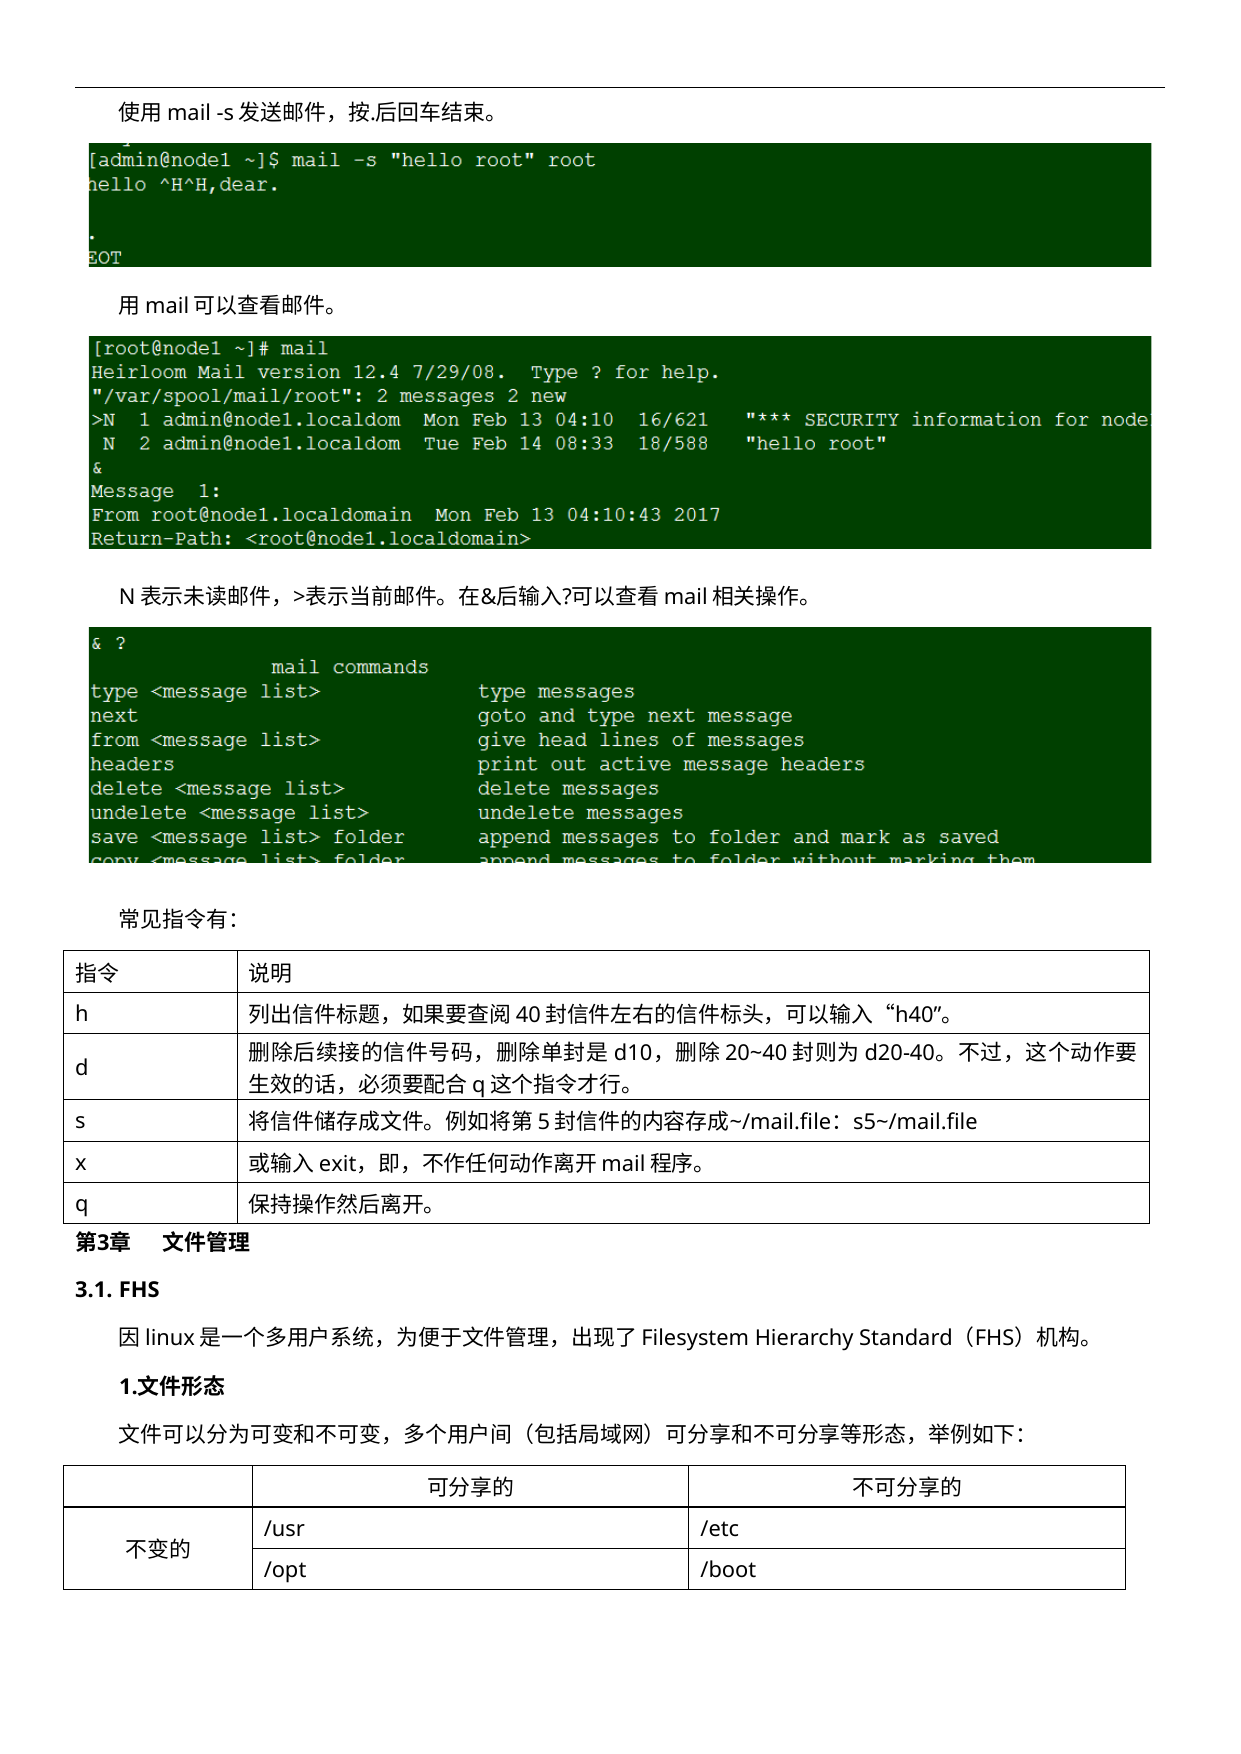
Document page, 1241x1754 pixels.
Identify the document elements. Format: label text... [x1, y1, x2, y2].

text N表示未读邮件，>表示当前邮件。在&后输入?可以查看mail相关操作。 [75, 579, 1165, 611]
text 文件管理 [75, 1224, 1165, 1257]
table_cell /opt [253, 1549, 688, 1589]
table_cell d [64, 1034, 237, 1099]
table_cell h [64, 993, 237, 1033]
table_cell /usr [253, 1508, 688, 1548]
table_cell 将信件储存成文件。例如将第5封信件的内容存成~/mail.file：s5~/mail.file [238, 1100, 1149, 1141]
picture [88, 336, 1152, 549]
table_header [64, 1466, 252, 1506]
table_cell 不变的 [64, 1508, 252, 1589]
table_cell 保持操作然后离开。 [238, 1183, 1149, 1223]
picture [88, 143, 1152, 267]
text 文件可以分为可变和不可变，多个用户间（包括局域网）可分享和不可分享等形态，举例如下： [75, 1417, 1165, 1449]
text 用mail可以查看邮件。 [75, 288, 1165, 321]
table_header 说明 [238, 951, 1149, 992]
text FHS [75, 1273, 1165, 1305]
text 常见指令有： [75, 902, 1165, 934]
table_cell q [64, 1183, 237, 1223]
text 1.文件形态 [75, 1368, 1165, 1401]
table_header 可分享的 [253, 1466, 688, 1506]
table_header 不可分享的 [689, 1466, 1125, 1506]
table_cell 或输入exit，即，不作任何动作离开mail程序。 [238, 1142, 1149, 1182]
table_cell s [64, 1100, 237, 1141]
picture [88, 627, 1152, 863]
table_cell 删除后续接的信件号码，删除单封是d10，删除20~40封则为d20-40。不过，这个动作要生效的话，必须要配合q这个指令才行。 [238, 1034, 1149, 1099]
table_cell /boot [689, 1549, 1125, 1589]
text 因linux是一个多用户系统，为便于文件管理，出现了Filesystem Hierarchy Standard（FHS）机构。 [75, 1320, 1165, 1352]
table_cell x [64, 1142, 237, 1182]
table_cell /etc [689, 1508, 1125, 1548]
table_header 指令 [64, 951, 237, 992]
table_cell 列出信件标题，如果要查阅40封信件左右的信件标头，可以输入“h40”。 [238, 993, 1149, 1033]
text 使用mail -s发送邮件，按.后回车结束。 [75, 95, 1165, 127]
